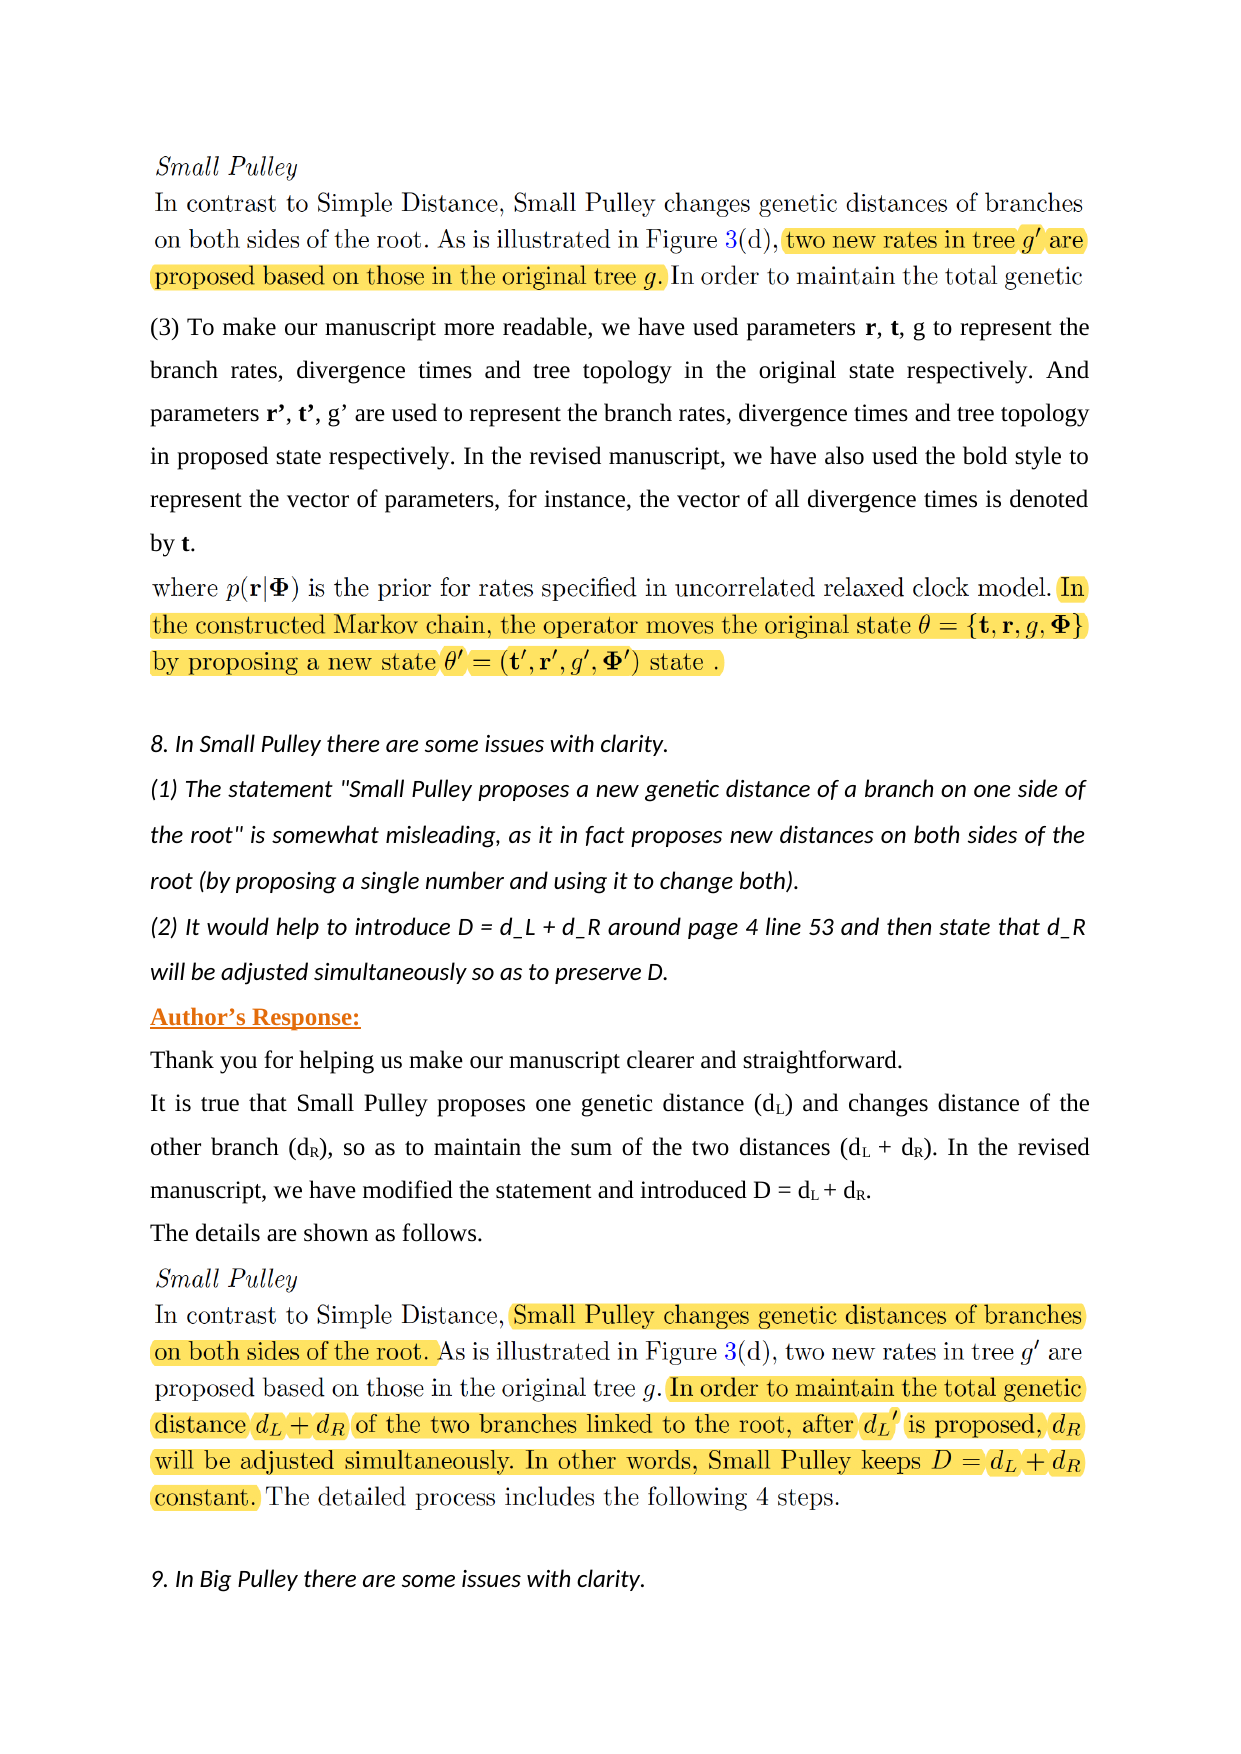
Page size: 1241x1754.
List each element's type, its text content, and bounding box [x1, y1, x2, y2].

text It is true that Small Pulley proposes one genetic distance (dL) and changes distance of the other branch (dR), so as to maintain the sum of the two distances (dL + dR). In the revised manuscript, we have modified the statement and introduced D = dL + dR. [150, 1088, 1090, 1203]
text (3) To make our manuscript more readable, we have used parameters r, t, g to represent the branch rates, divergence times and tree topology in the original state respectively. And parameters r’, t’, g’ are used to represent the branch rates, divergence times and tree topology in proposed state respectively. In the revised manuscript, we have also used the bold style to represent the vector of parameters, for instance, the vector of all divergence times is denoted by t. [150, 312, 1090, 556]
picture [150, 1261, 1090, 1515]
text Author’s Response: [150, 1002, 1090, 1031]
text Thank you for helping us make our manuscript clearer and straightforward. [150, 1045, 1090, 1074]
picture [150, 570, 1090, 679]
text (1) The statement "Small Pulley proposes a new genetic distance of a branch on one side of the root" is somewhat misleading, as it in fact proposes new distances on both sides of the root (by proposing a single number and using it to change both). [150, 773, 1090, 896]
text 8. In Small Pulley there are some issues with clarity. [150, 728, 1090, 758]
text (2) It would help to introduce D = d_L + d_R around page 4 line 53 and then state that d_R will be adjusted simultaneously so as to preserve D. [150, 911, 1090, 987]
text The details are shown as follows. [150, 1218, 1090, 1247]
picture [150, 150, 1090, 297]
text 9. In Big Pulley there are some issues with clarity. [150, 1563, 1090, 1593]
